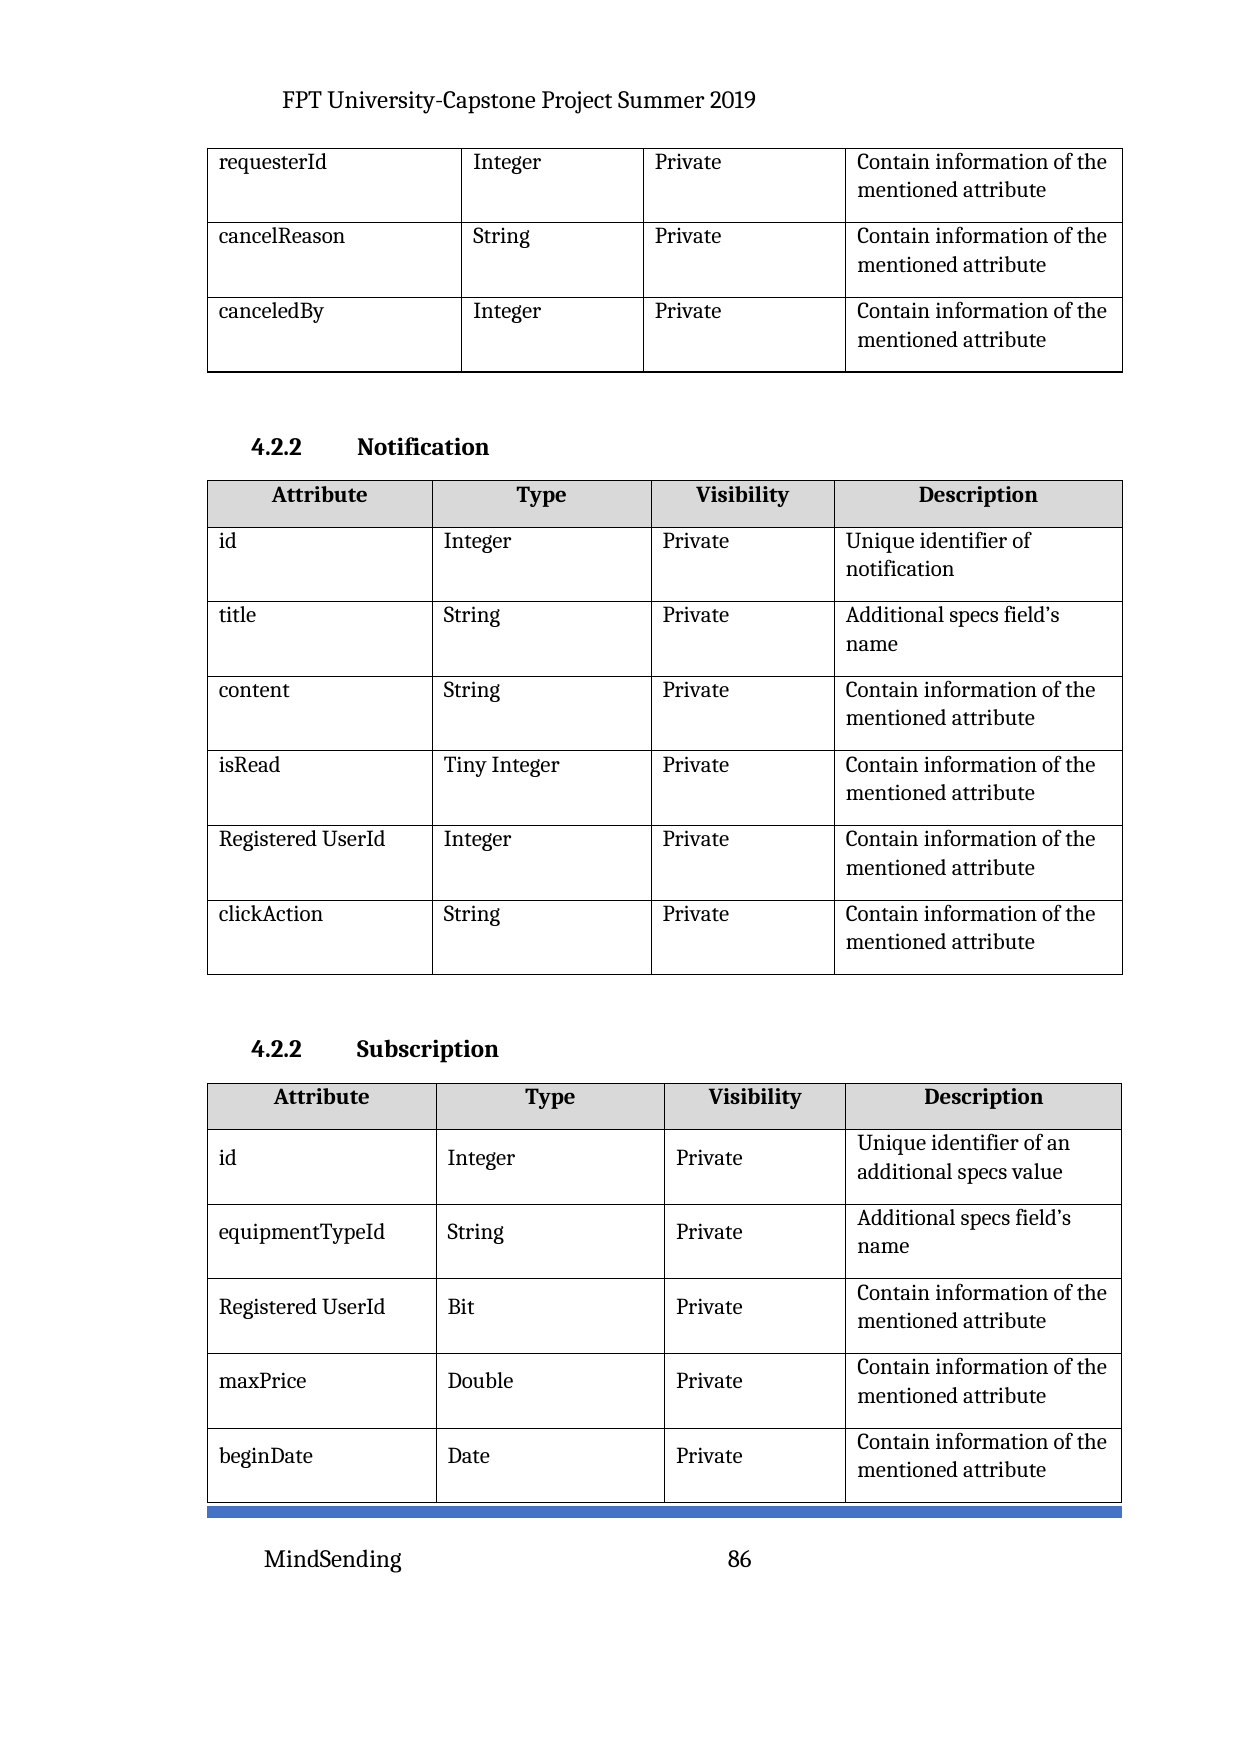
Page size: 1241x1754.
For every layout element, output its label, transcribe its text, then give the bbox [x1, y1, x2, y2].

table_header Description [846, 1084, 1121, 1129]
subtitle Subscription [206, 1035, 1122, 1064]
table_cell Private [652, 677, 834, 750]
table_cell Private [652, 751, 834, 825]
table_cell cancelReason [208, 223, 461, 297]
table_cell Private [665, 1205, 845, 1278]
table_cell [846, 1354, 1121, 1427]
table_cell clickAction [208, 901, 432, 974]
table_cell Private [652, 901, 834, 974]
subtitle Notification [206, 433, 1122, 461]
table_cell String [462, 223, 643, 297]
table_header Type [433, 481, 651, 527]
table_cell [846, 298, 1122, 371]
table_cell Double [437, 1354, 664, 1427]
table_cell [846, 1429, 1121, 1502]
table_cell isRead [208, 751, 432, 825]
table_cell canceledBy [208, 298, 461, 371]
table_cell Unique identifier of notification [835, 528, 1122, 601]
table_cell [846, 149, 1122, 222]
table_cell Additional specs field’s name [846, 1205, 1121, 1278]
table_cell Private [652, 602, 834, 676]
table_cell Private [652, 826, 834, 899]
table_cell Private [644, 149, 845, 222]
table_header Description [835, 481, 1122, 527]
table_cell Integer [462, 298, 643, 371]
table_cell Integer [462, 149, 643, 222]
table_cell Integer [437, 1130, 664, 1204]
table_cell Integer [433, 528, 651, 601]
table_cell Additional specs field’s name [835, 602, 1122, 676]
table_cell id [208, 528, 432, 601]
table_cell Private [665, 1429, 845, 1502]
table_cell String [433, 602, 651, 676]
table_cell Contain information of the mentioned attribute [835, 677, 1122, 750]
table_cell Private [652, 528, 834, 601]
table_cell Unique identifier of an additional specs value [846, 1130, 1121, 1204]
table_header Attribute [208, 1084, 436, 1129]
table_cell Registered UserId [208, 1279, 436, 1353]
table_cell Date [437, 1429, 664, 1502]
table_header Attribute [208, 481, 432, 527]
table_cell equipmentTypeId [208, 1205, 436, 1278]
table_cell Contain information of the mentioned attribute [835, 751, 1122, 825]
table_cell Private [644, 298, 845, 371]
table_cell Bit [437, 1279, 664, 1353]
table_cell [846, 1279, 1121, 1353]
table_cell Tiny Integer [433, 751, 651, 825]
table_cell String [433, 901, 651, 974]
table_cell content [208, 677, 432, 750]
table_cell title [208, 602, 432, 676]
table_cell Registered UserId [208, 826, 432, 899]
table_header Visibility [652, 481, 834, 527]
table_cell maxPrice [208, 1354, 436, 1427]
table_cell beginDate [208, 1429, 436, 1502]
table_cell Private [665, 1354, 845, 1427]
table_cell Private [665, 1279, 845, 1353]
table_header Visibility [665, 1084, 845, 1129]
table_cell String [433, 677, 651, 750]
table_cell Contain information of the mentioned attribute [835, 901, 1122, 974]
table_cell Private [644, 223, 845, 297]
table_cell Integer [433, 826, 651, 899]
table_header Type [437, 1084, 664, 1129]
table_cell id [208, 1130, 436, 1204]
table_cell String [437, 1205, 664, 1278]
table_cell requesterId [208, 149, 461, 222]
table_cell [846, 223, 1122, 297]
table_cell Contain information of the mentioned attribute [835, 826, 1122, 899]
table_cell Private [665, 1130, 845, 1204]
